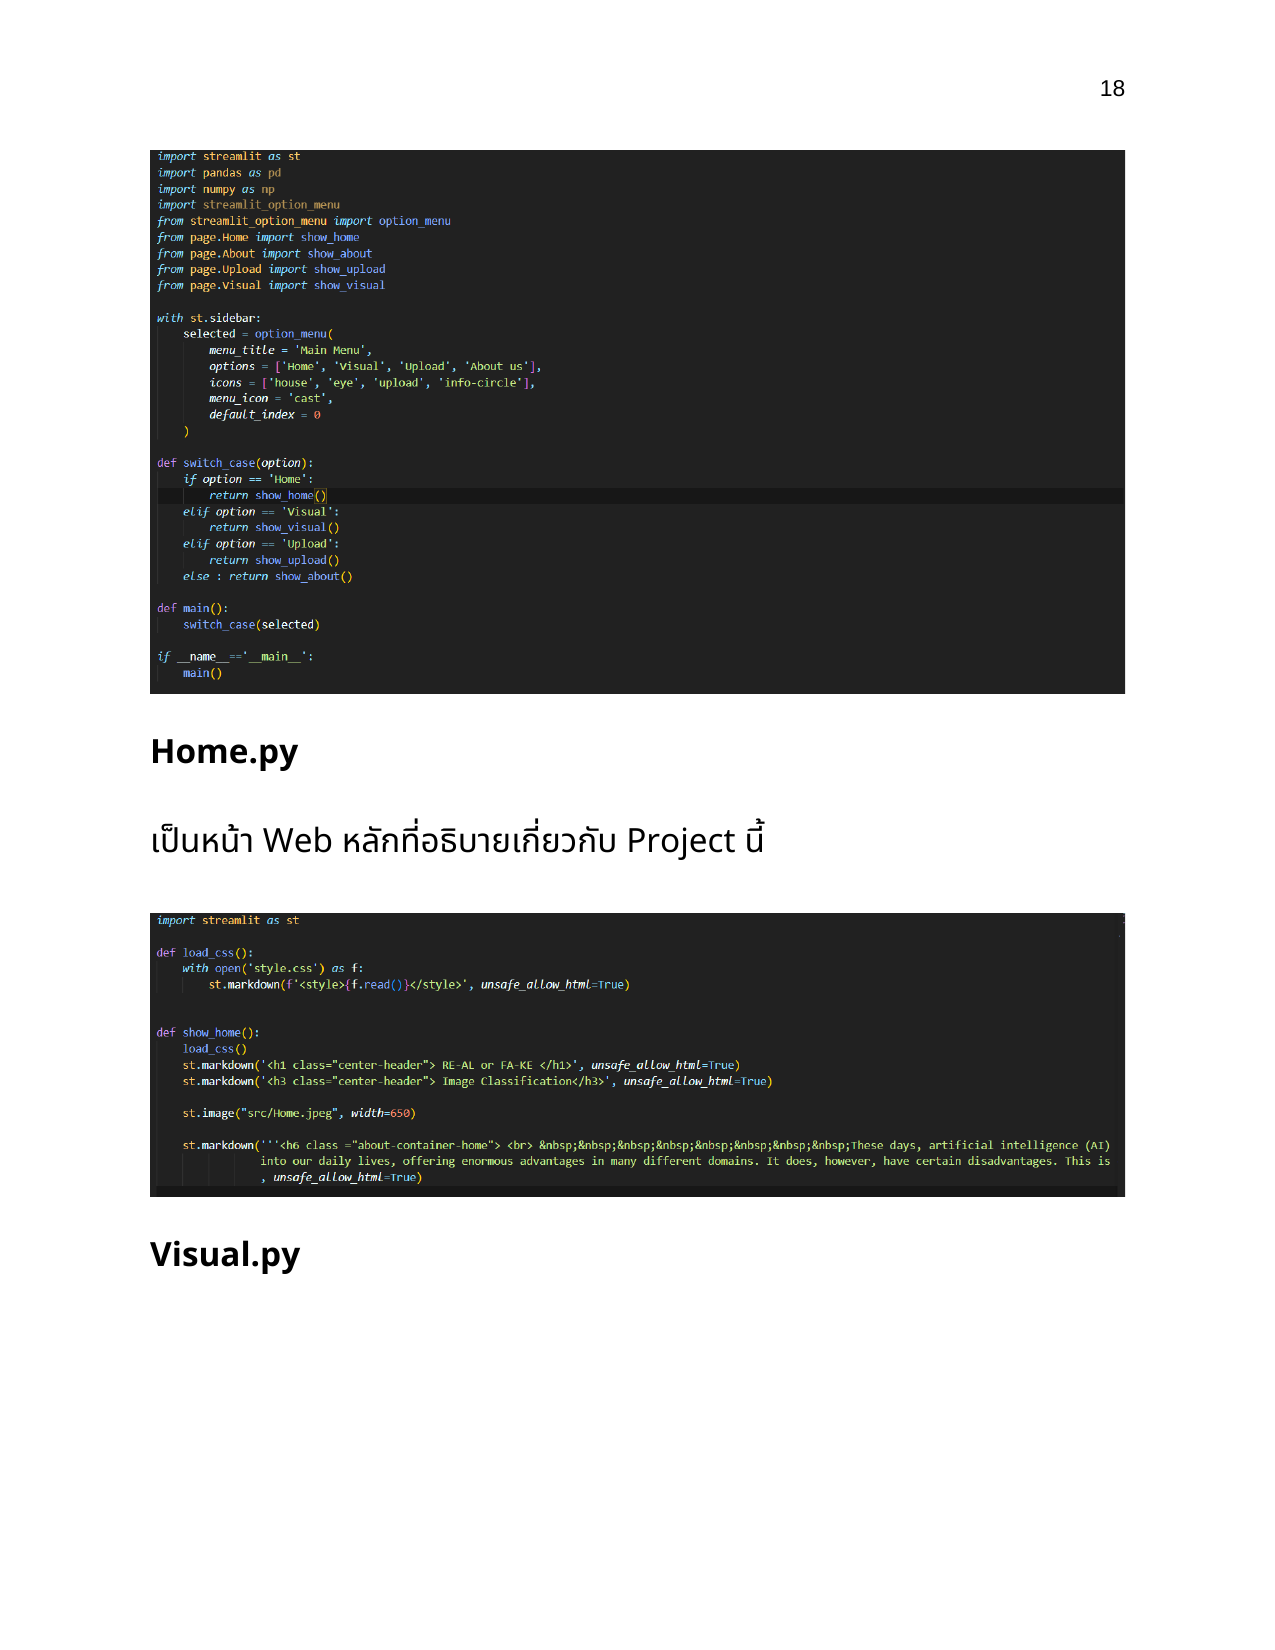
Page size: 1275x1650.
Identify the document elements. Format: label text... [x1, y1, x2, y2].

picture [150, 913, 1125, 1197]
text เป็นหน้า Web หลักที่อธิบายเกี่ยวกับ Project นี้ [150, 817, 1125, 867]
text Visual.py [150, 1231, 1125, 1276]
text Home.py [150, 728, 1125, 773]
picture [150, 150, 1125, 694]
